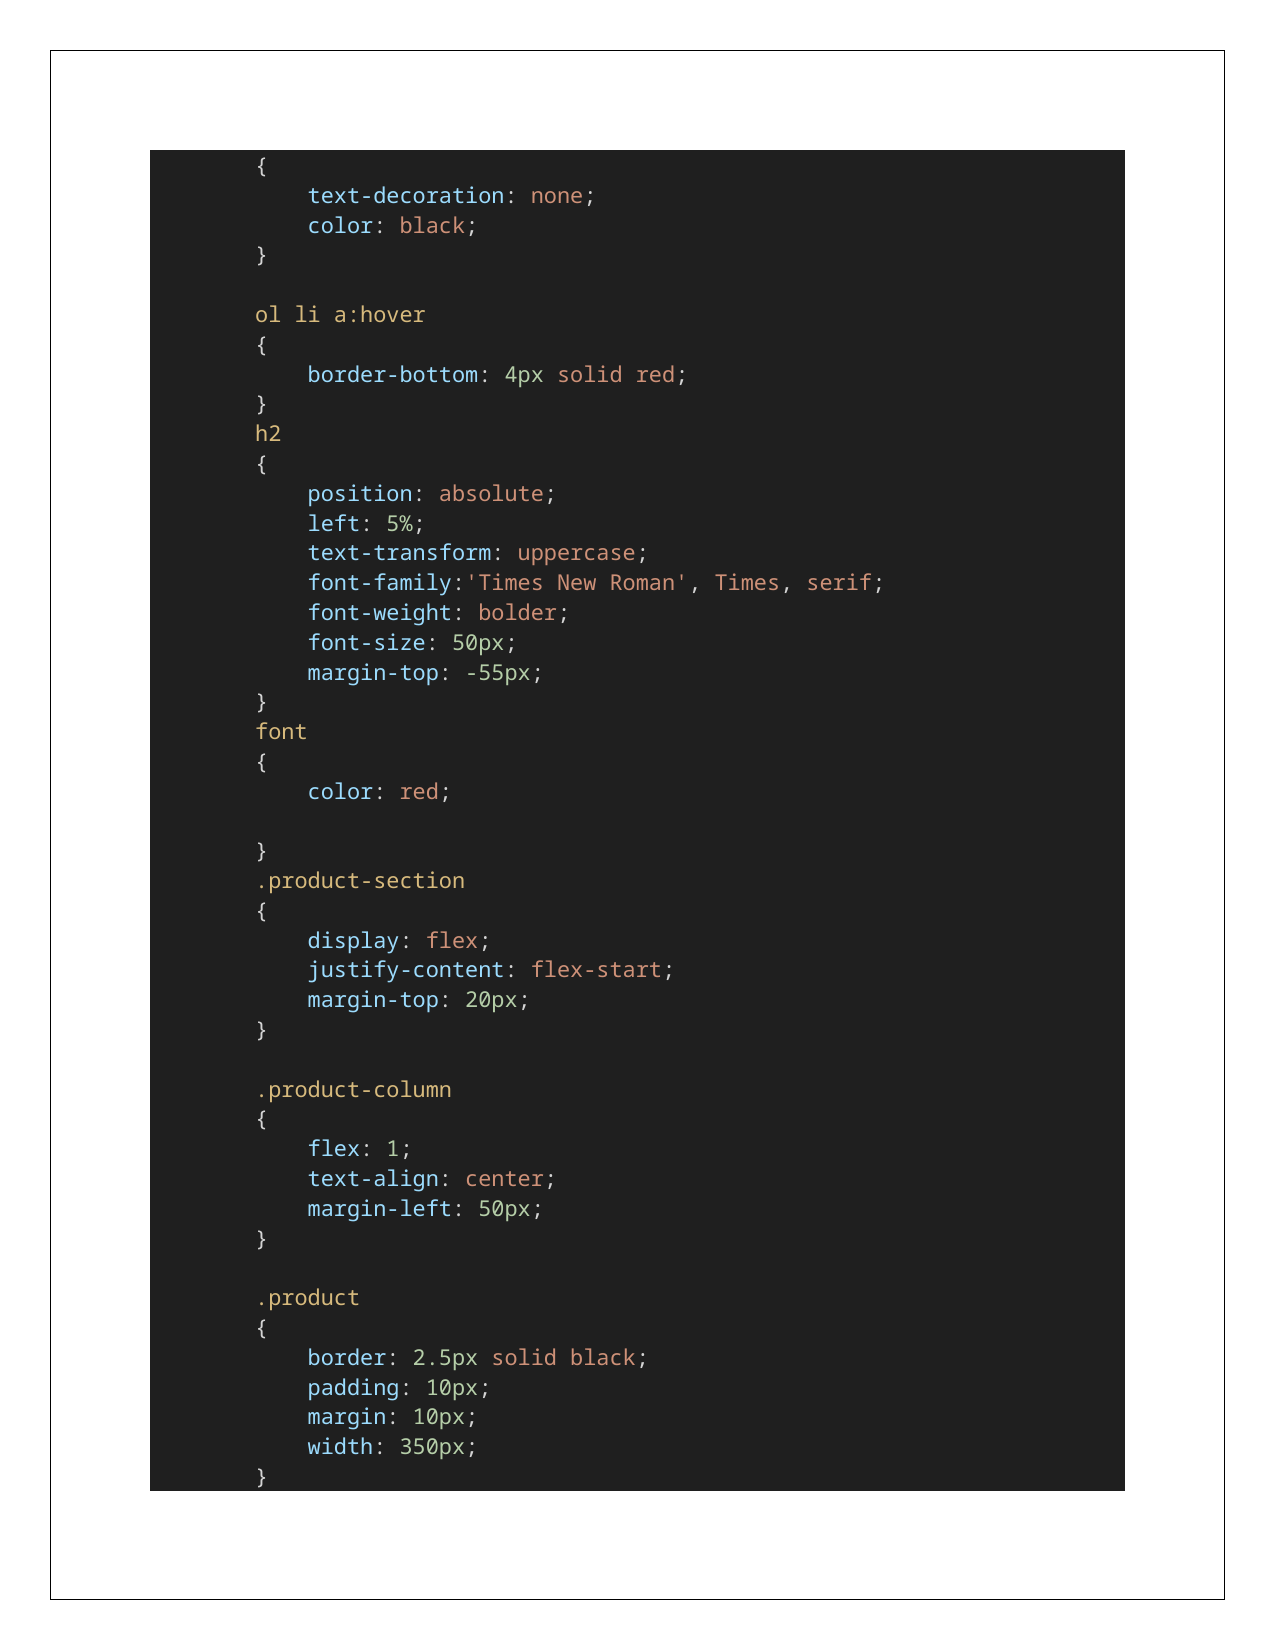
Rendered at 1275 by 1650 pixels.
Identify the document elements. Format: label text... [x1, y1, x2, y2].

text border: 2.5px solid black; [150, 1342, 1125, 1371]
text { [150, 448, 1125, 478]
text { [150, 329, 1125, 358]
text text-align: center; [150, 1163, 1125, 1193]
text color: red; [150, 776, 1125, 805]
text } [150, 686, 1125, 716]
text width: 350px; [150, 1431, 1125, 1461]
text display: flex; [150, 924, 1125, 954]
text { [150, 1312, 1125, 1342]
text justify-content: flex-start; [150, 954, 1125, 984]
text margin: 10px; [150, 1401, 1125, 1431]
text } [150, 1461, 1125, 1491]
text h2 [150, 418, 1125, 448]
text } [150, 1014, 1125, 1044]
text border-bottom: 4px solid red; [150, 358, 1125, 388]
text font [150, 716, 1125, 746]
text margin-top: -55px; [150, 656, 1125, 686]
text .product-section [150, 865, 1125, 895]
text .product-column [150, 1073, 1125, 1103]
text { [150, 1103, 1125, 1133]
text } [150, 239, 1125, 269]
text font-size: 50px; [150, 627, 1125, 656]
text color: black; [150, 209, 1125, 239]
text .product [150, 1282, 1125, 1312]
text } [150, 388, 1125, 418]
text font-family:'Times New Roman', Times, serif; [150, 567, 1125, 597]
text text-decoration: none; [150, 180, 1125, 209]
text { [150, 746, 1125, 776]
text left: 5%; [150, 507, 1125, 537]
text flex: 1; [150, 1133, 1125, 1163]
text font-weight: bolder; [150, 597, 1125, 627]
text { [150, 895, 1125, 924]
text position: absolute; [150, 478, 1125, 507]
text } [150, 835, 1125, 865]
text margin-left: 50px; [150, 1193, 1125, 1222]
text ol li a:hover [150, 299, 1125, 329]
text } [150, 1222, 1125, 1252]
text text-transform: uppercase; [150, 537, 1125, 567]
text { [150, 150, 1125, 180]
text margin-top: 20px; [150, 984, 1125, 1014]
text padding: 10px; [150, 1371, 1125, 1401]
